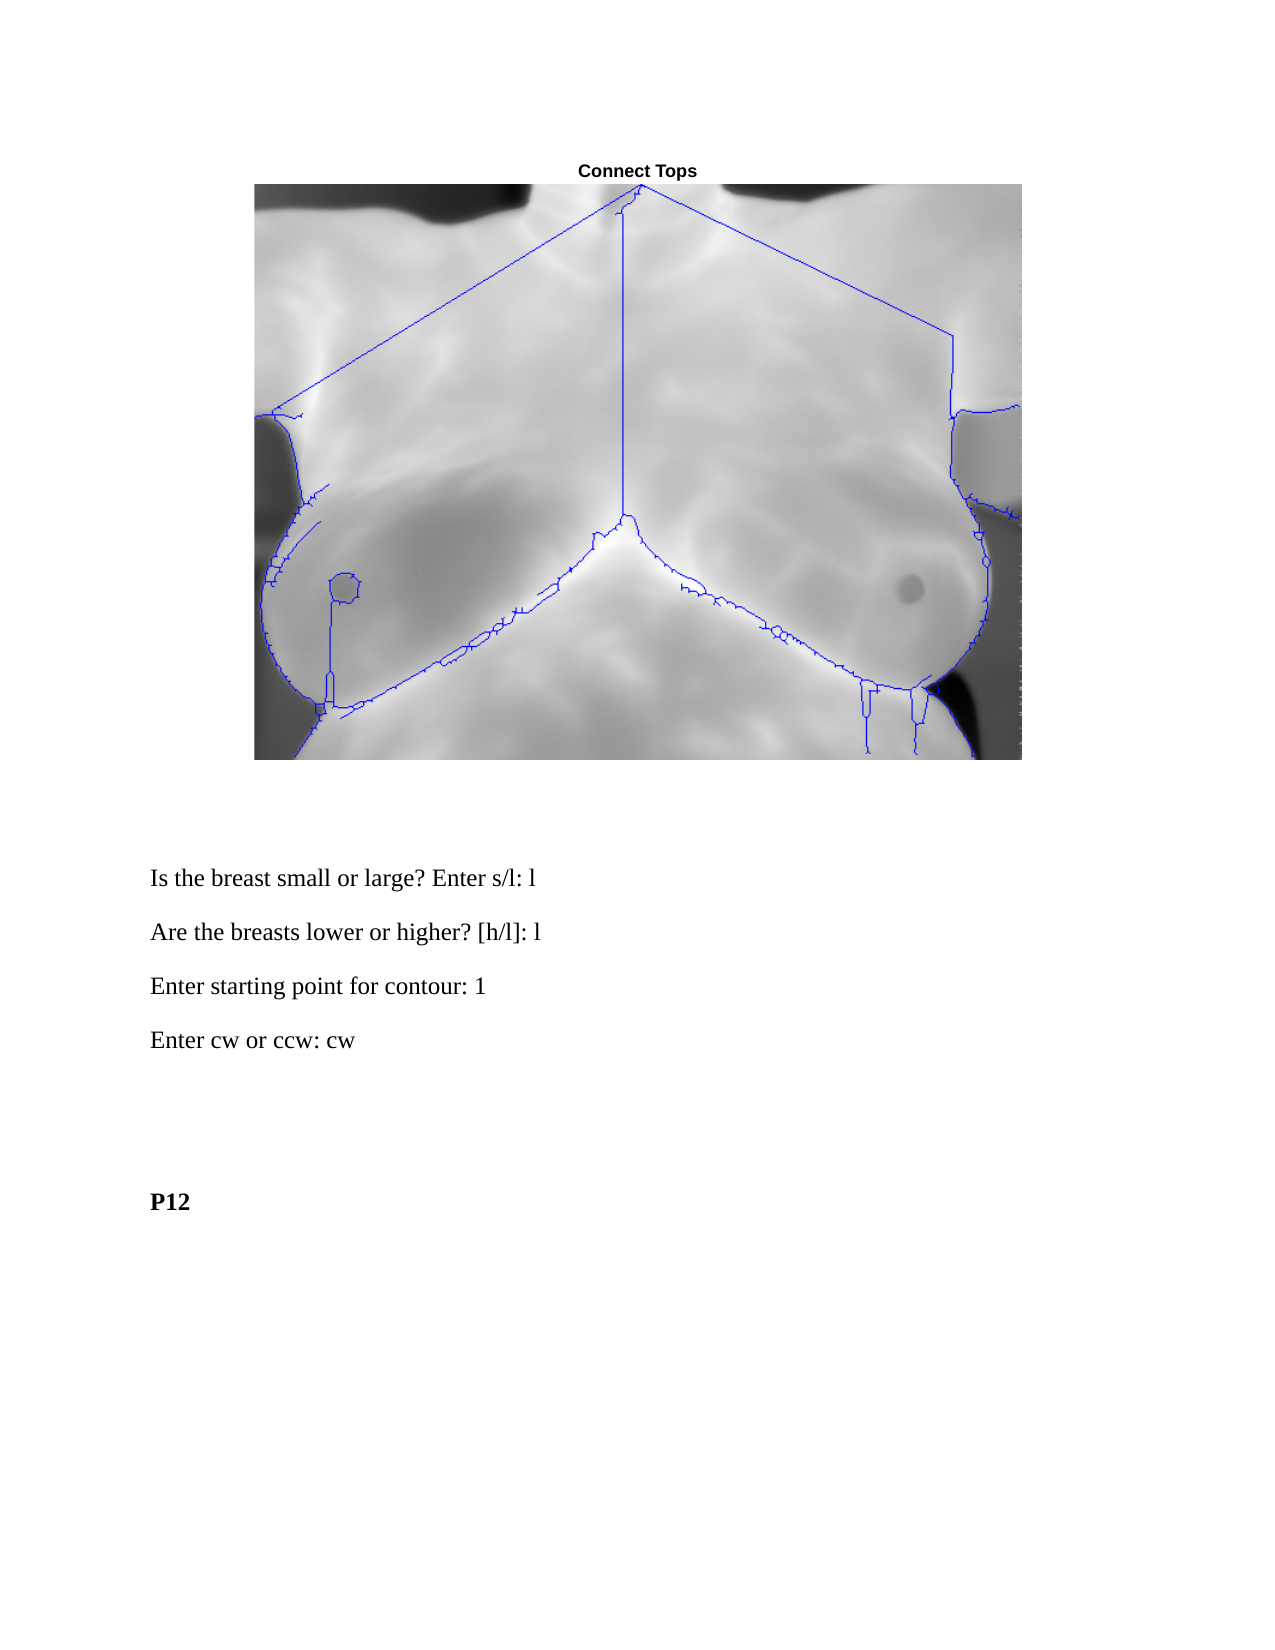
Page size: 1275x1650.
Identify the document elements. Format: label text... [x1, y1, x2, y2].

text P12 [150, 1187, 1125, 1215]
text Enter starting point for contour: 1 [150, 971, 1125, 1000]
text Is the breast small or large? Enter s/l: l [150, 863, 1125, 892]
text Enter cw or ccw: cw [150, 1025, 1125, 1054]
text Are the breasts lower or higher? [h/l]: l [150, 917, 1125, 946]
